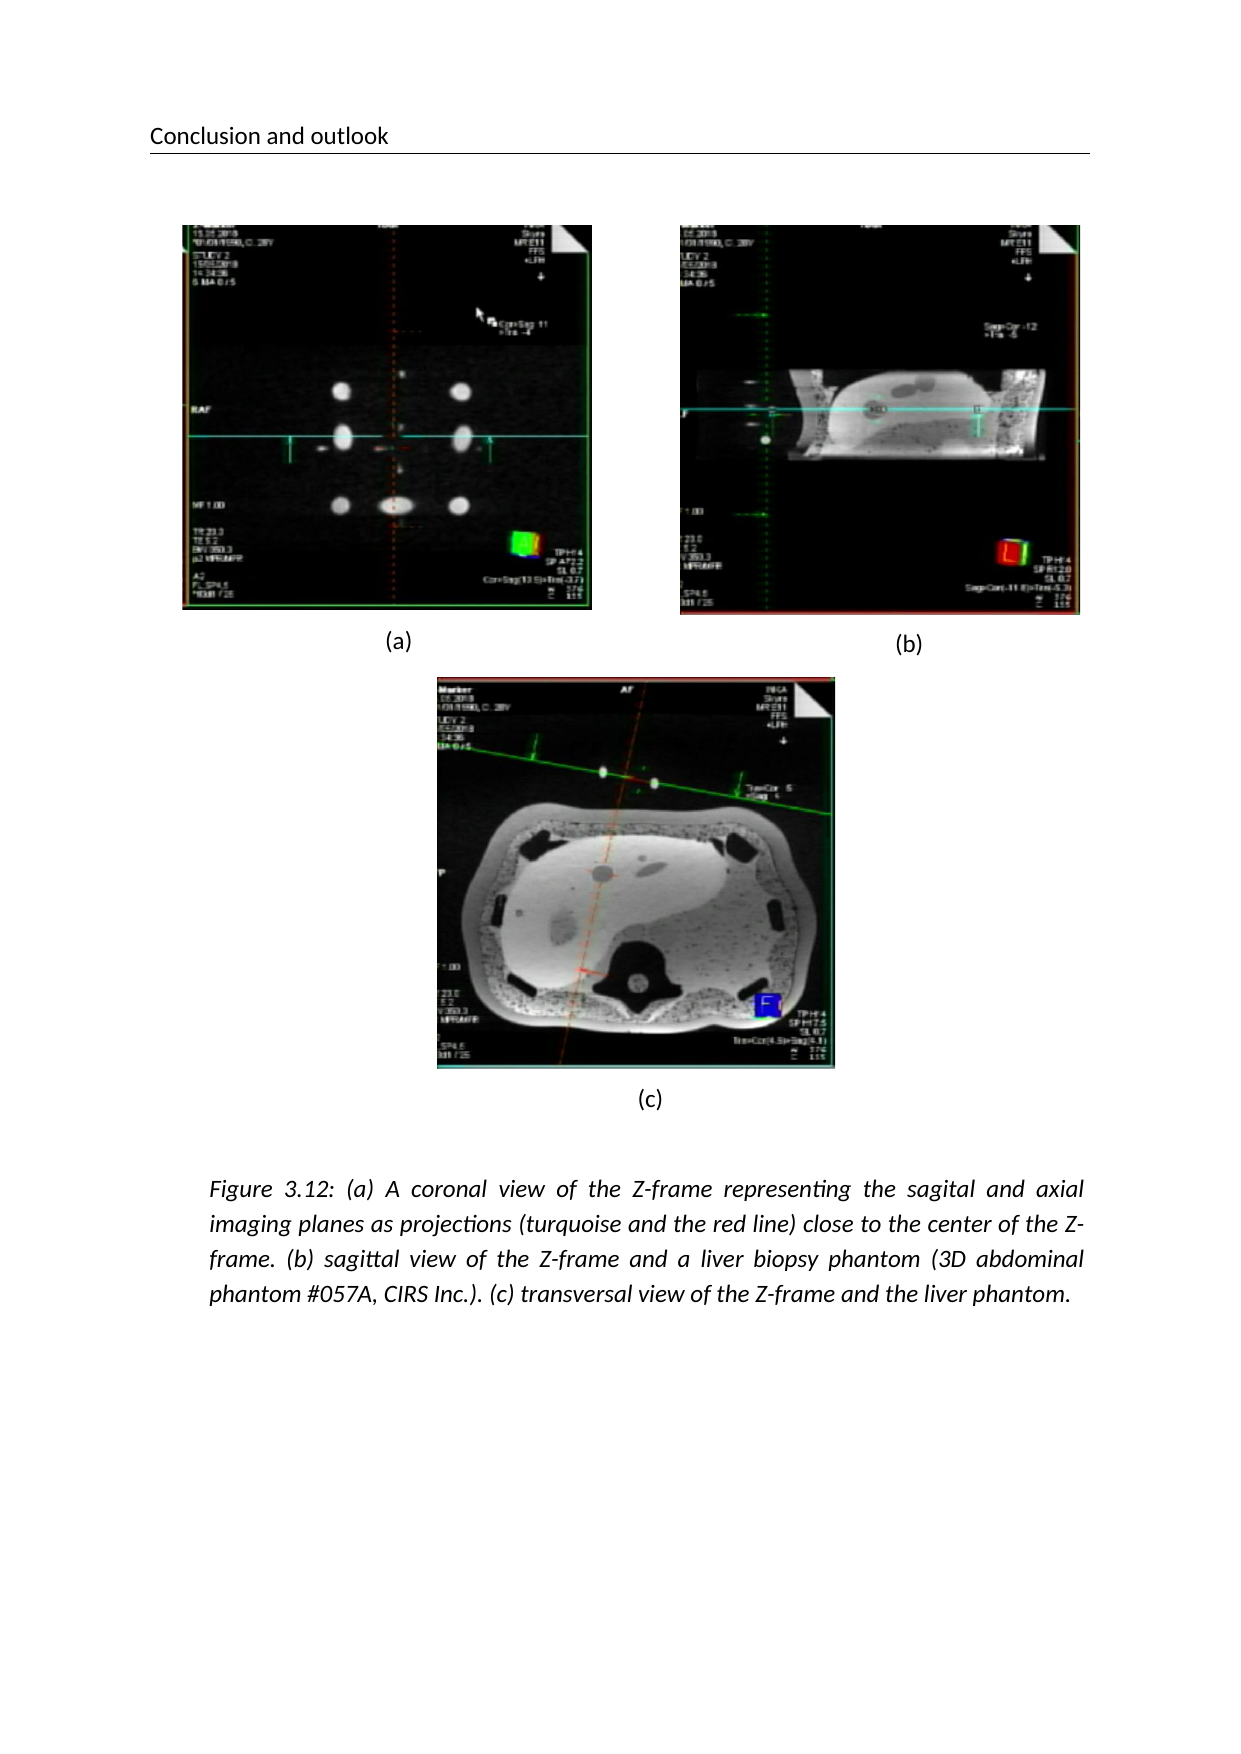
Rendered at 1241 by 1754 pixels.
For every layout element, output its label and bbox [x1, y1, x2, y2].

picture [680, 225, 1081, 615]
picture [437, 677, 836, 1069]
picture [182, 225, 592, 610]
